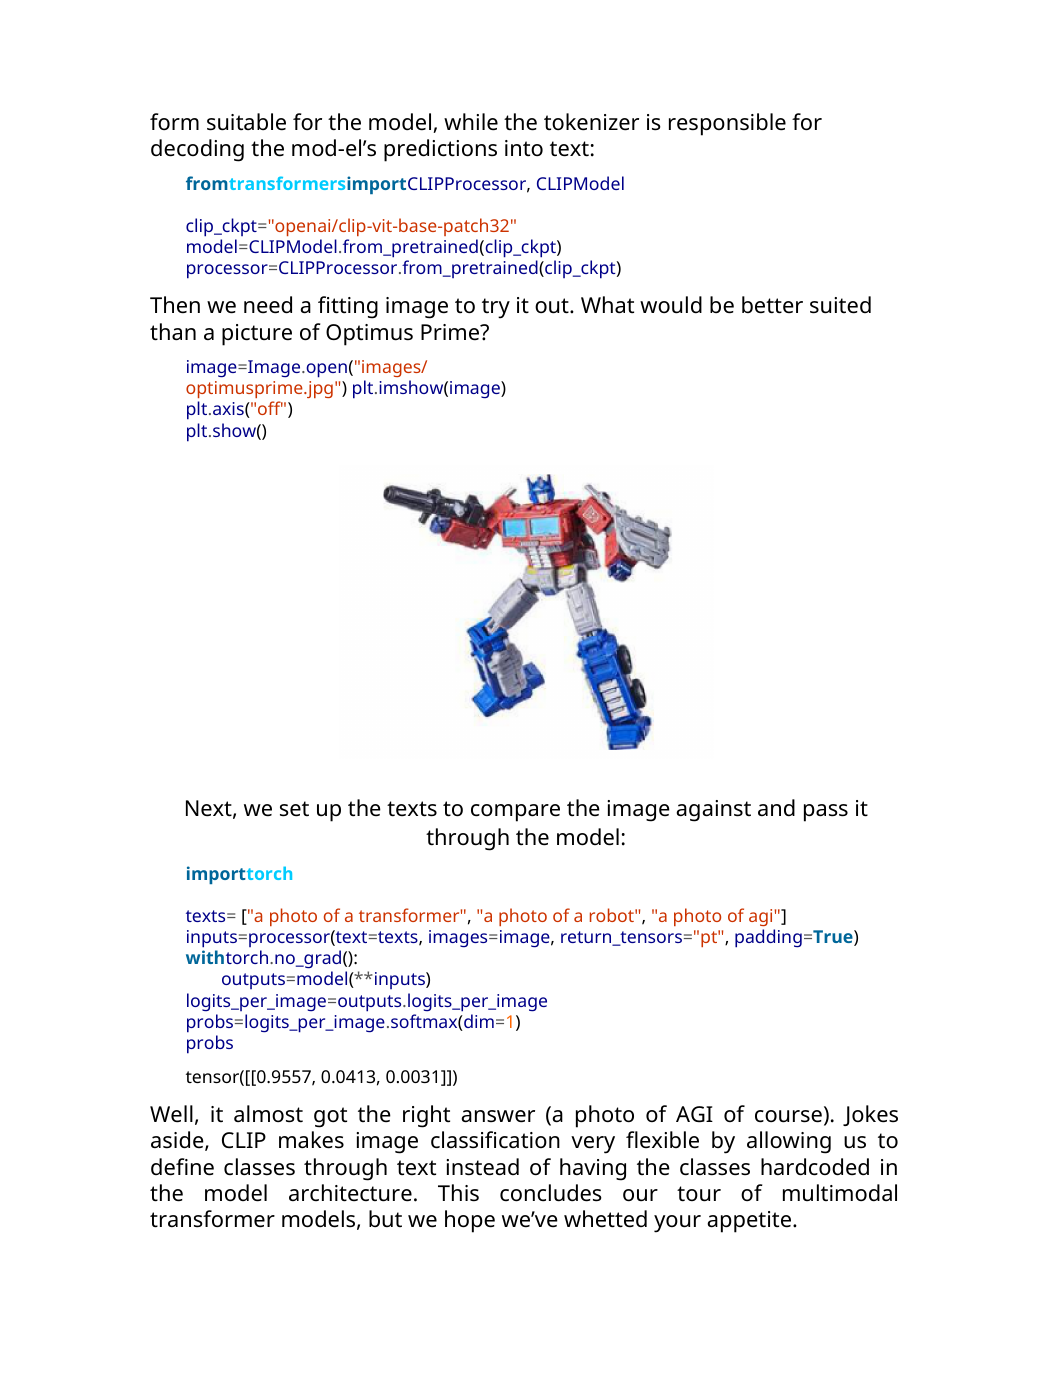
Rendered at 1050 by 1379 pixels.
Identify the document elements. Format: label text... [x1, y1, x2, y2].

text texts= ["a photo of a transformer", "a photo of a robot", "a photo of agi"] inputs=processor(text=texts, images=image, return_tensors="pt", padding=True) withtorch.no_grad(): outputs=model(**inputs) logits_per_image=outputs.logits_per_image probs=logits_per_image.softmax(dim=1) probs [185, 905, 887, 1054]
text tensor([[0.9557, 0.0413, 0.0031]]) [185, 1070, 902, 1087]
text Next, we set up the texts to compare the image against and pass it through the model: [150, 792, 902, 851]
text Well, it almost got the right answer (a photo of AGI of course). Jokes aside, CLIP makes image classification very flexible by allowing us to define classes through text instead of having the classes hardcoded in the model architecture. This concludes our tour of multimodal transformer models, but we hope we’ve whetted your appetite. [150, 1101, 900, 1233]
text clip_ckpt="openai/clip-vit-base-patch32" model=CLIPModel.from_pretrained(clip_ckpt) processor=CLIPProcessor.from_pretrained(clip_ckpt) [185, 215, 647, 279]
text importtorch [185, 866, 902, 884]
picture [338, 465, 714, 759]
text Then we need a fitting image to try it out. What would be better suited than a picture of Optimus Prime? [150, 293, 902, 345]
text image=Image.open("images/optimusprime.jpg") plt.imshow(image) plt.axis("off") plt.show() [185, 356, 587, 441]
text form suitable for the model, while the tokenizer is responsible for decoding the mod‐el’s predictions into text: [150, 109, 902, 161]
text fromtransformersimportCLIPProcessor, CLIPModel [185, 176, 902, 193]
